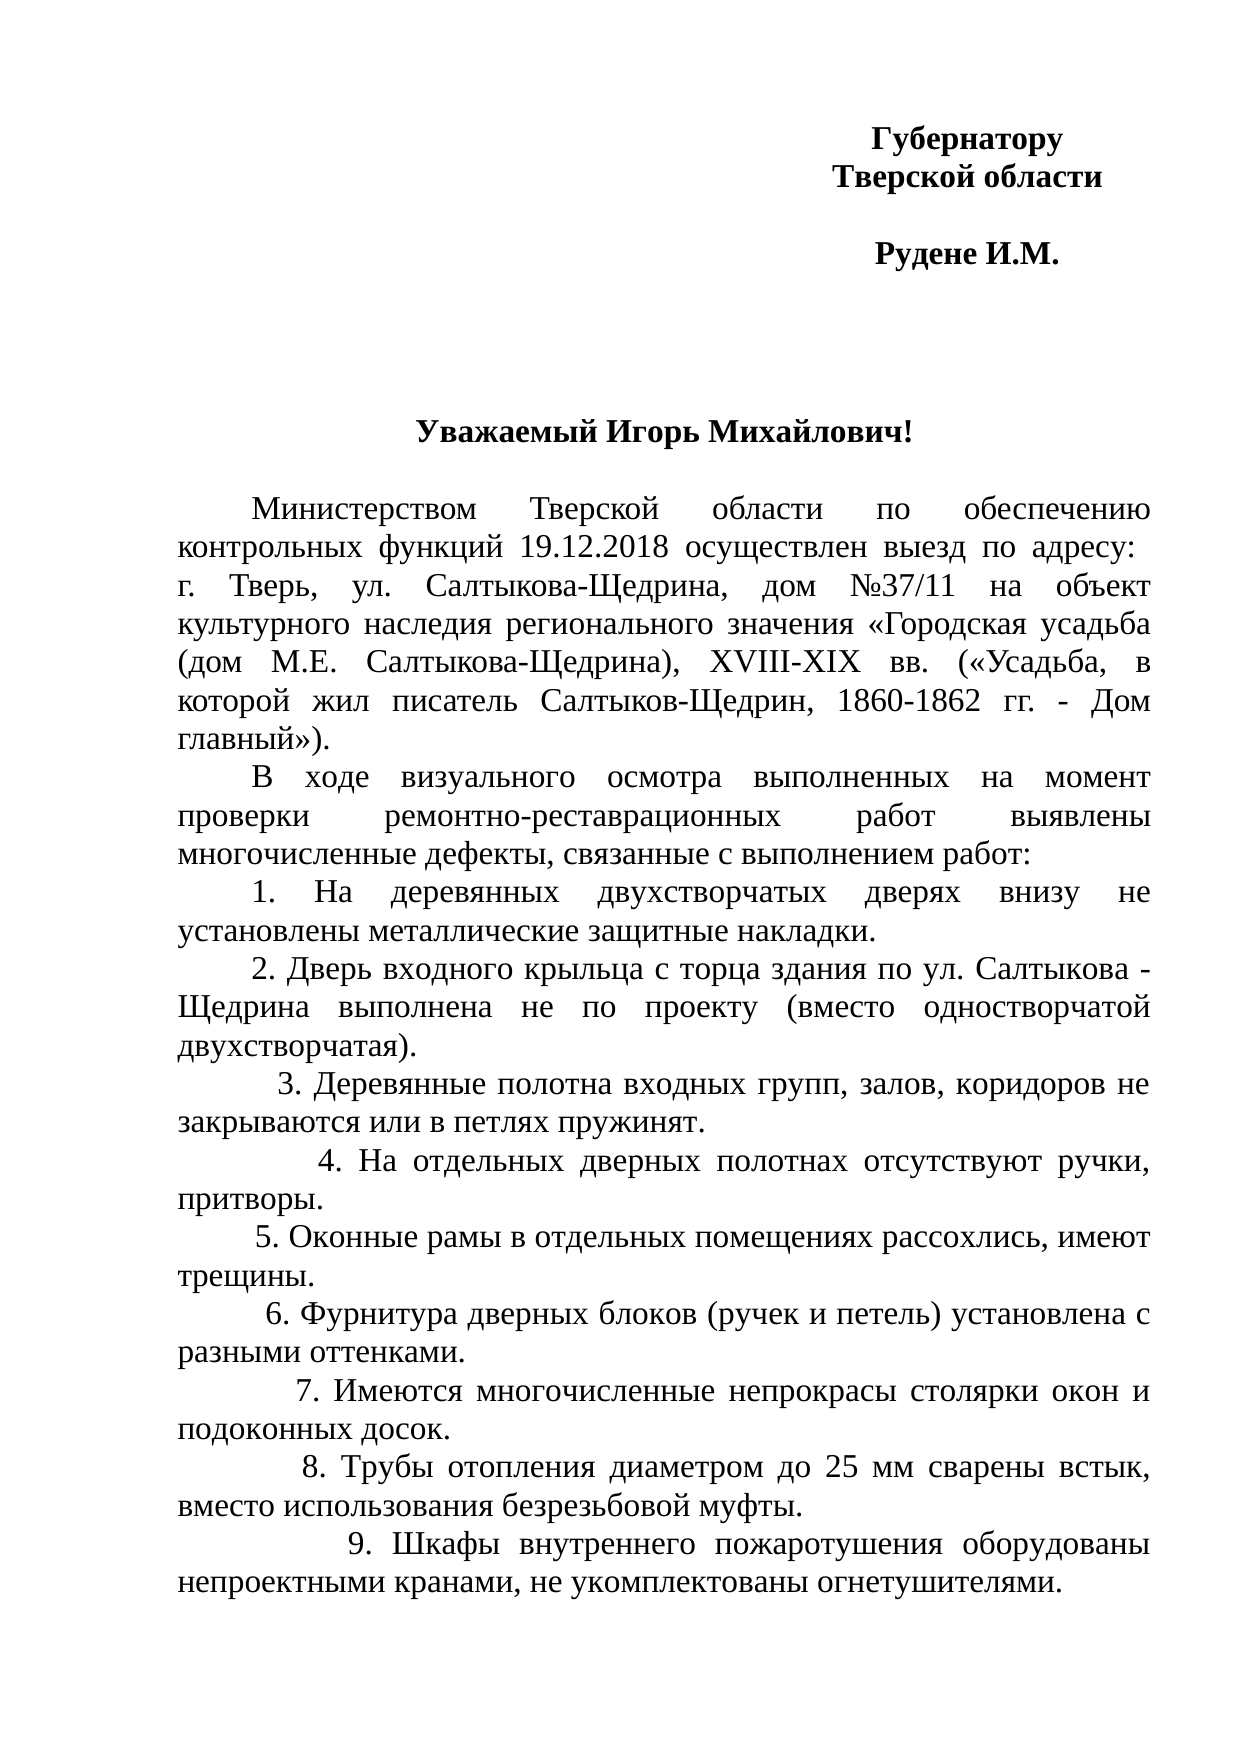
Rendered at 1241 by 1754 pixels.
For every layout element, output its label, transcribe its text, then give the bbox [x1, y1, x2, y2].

text Рудене И.М. [783, 233, 1152, 271]
text 6. Фурнитура дверных блоков (ручек и петель) установлена с разными оттенками. [177, 1293, 1152, 1370]
text 4. На отдельных дверных полотнах отсутствуют ручки, притворы. [177, 1140, 1152, 1216]
text 7. Имеются многочисленные непрокрасы столярки окон и подоконных досок. [177, 1370, 1152, 1446]
text 8. Трубы отопления диаметром до 25 мм сварены встык, вместо использования безрезьбовой муфты. [177, 1446, 1152, 1523]
text Губернатору [783, 118, 1152, 156]
text В ходе визуального осмотра выполненных на момент проверки ремонтно-реставрационных работ выявлены многочисленные дефекты, связанные с выполнением работ: [177, 756, 1152, 871]
text Министерством Тверской области по обеспечению контрольных функций 19.12.2018 осуществлен выезд по адресу: г. Тверь, ул. Салтыкова-Щедрина, дом №37/11 на объект культурного наследия регионального значения «Городская усадьба (дом М.Е. Салтыкова-Щедрина), XVIII-XIX вв. («Усадьба, в которой жил писатель Салтыков-Щедрин, 1860-1862 гг. - Дом главный»). [177, 488, 1152, 756]
text 2. Дверь входного крыльца с торца здания по ул. Салтыкова -Щедрина выполнена не по проекту (вместо одностворчатой двухстворчатая). [177, 948, 1152, 1063]
text Тверской области [783, 156, 1152, 195]
text 1. На деревянных двухстворчатых дверях внизу не установлены металлические защитные накладки. [177, 871, 1152, 948]
text Уважаемый Игорь Михайлович! [177, 411, 1152, 450]
text 5. Оконные рамы в отдельных помещениях рассохлись, имеют трещины. [177, 1216, 1152, 1293]
text 9. Шкафы внутреннего пожаротушения оборудованы непроектными кранами, не укомплектованы огнетушителями. [177, 1523, 1152, 1600]
text 3. Деревянные полотна входных групп, залов, коридоров не закрываются или в петлях пружинят. [177, 1063, 1152, 1140]
